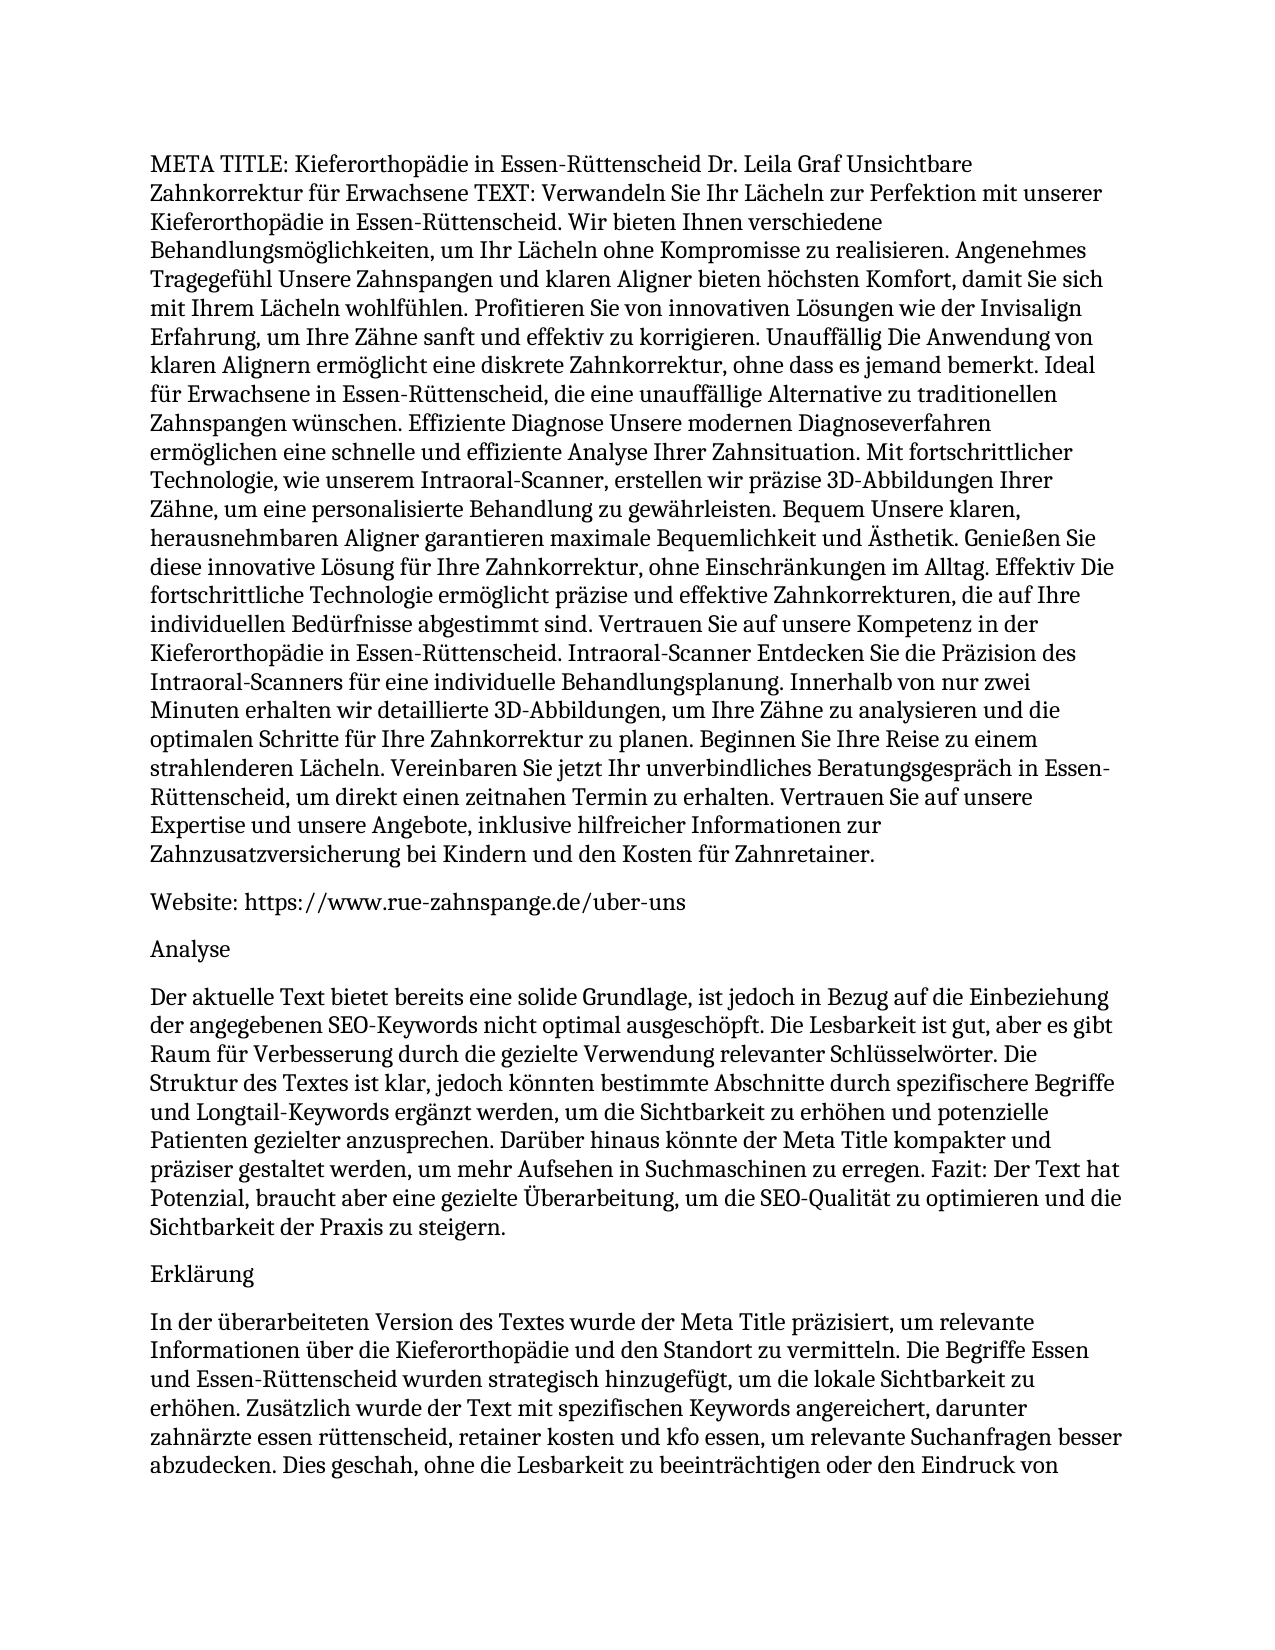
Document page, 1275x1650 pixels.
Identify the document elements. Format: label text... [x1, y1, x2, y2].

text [150, 1307, 1125, 1480]
text Website: https://www.rue-zahnspange.de/uber-uns [150, 887, 1125, 916]
text Analyse [150, 935, 1125, 964]
text Erklärung [150, 1260, 1125, 1289]
text META TITLE: Kieferorthopädie in Essen-Rüttenscheid Dr. Leila Graf Unsichtbare Zahnkorrektur für Erwachsene TEXT: Verwandeln Sie Ihr Lächeln zur Perfektion mit unserer Kieferorthopädie in Essen-Rüttenscheid. Wir bieten Ihnen verschiedene Behandlungsmöglichkeiten, um Ihr Lächeln ohne Kompromisse zu realisieren. Angenehmes Tragegefühl Unsere Zahnspangen und klaren Aligner bieten höchsten Komfort, damit Sie sich mit Ihrem Lächeln wohlfühlen. Profitieren Sie von innovativen Lösungen wie der Invisalign Erfahrung, um Ihre Zähne sanft und effektiv zu korrigieren. Unauffällig Die Anwendung von klaren Alignern ermöglicht eine diskrete Zahnkorrektur, ohne dass es jemand bemerkt. Ideal für Erwachsene in Essen-Rüttenscheid, die eine unauffällige Alternative zu traditionellen Zahnspangen wünschen. Effiziente Diagnose Unsere modernen Diagnoseverfahren ermöglichen eine schnelle und effiziente Analyse Ihrer Zahnsituation. Mit fortschrittlicher Technologie, wie unserem Intraoral-Scanner, erstellen wir präzise 3D-Abbildungen Ihrer Zähne, um eine personalisierte Behandlung zu gewährleisten. Bequem Unsere klaren, herausnehmbaren Aligner garantieren maximale Bequemlichkeit und Ästhetik. Genießen Sie diese innovative Lösung für Ihre Zahnkorrektur, ohne Einschränkungen im Alltag. Effektiv Die fortschrittliche Technologie ermöglicht präzise und effektive Zahnkorrekturen, die auf Ihre individuellen Bedürfnisse abgestimmt sind. Vertrauen Sie auf unsere Kompetenz in der Kieferorthopädie in Essen-Rüttenscheid. Intraoral-Scanner Entdecken Sie die Präzision des Intraoral-Scanners für eine individuelle Behandlungsplanung. Innerhalb von nur zwei Minuten erhalten wir detaillierte 3D-Abbildungen, um Ihre Zähne zu analysieren und die optimalen Schritte für Ihre Zahnkorrektur zu planen. Beginnen Sie Ihre Reise zu einem strahlenderen Lächeln. Vereinbaren Sie jetzt Ihr unverbindliches Beratungsgespräch in Essen-Rüttenscheid, um direkt einen zeitnahen Termin zu erhalten. Vertrauen Sie auf unsere Expertise und unsere Angebote, inklusive hilfreicher Informationen zur Zahnzusatzversicherung bei Kindern und den Kosten für Zahnretainer. [150, 150, 1125, 869]
text Der aktuelle Text bietet bereits eine solide Grundlage, ist jedoch in Bezug auf die Einbeziehung der angegebenen SEO-Keywords nicht optimal ausgeschöpft. Die Lesbarkeit ist gut, aber es gibt Raum für Verbesserung durch die gezielte Verwendung relevanter Schlüsselwörter. Die Struktur des Textes ist klar, jedoch könnten bestimmte Abschnitte durch spezifischere Begriffe und Longtail-Keywords ergänzt werden, um die Sichtbarkeit zu erhöhen und potenzielle Patienten gezielter anzusprechen. Darüber hinaus könnte der Meta Title kompakter und präziser gestaltet werden, um mehr Aufsehen in Suchmaschinen zu erregen. Fazit: Der Text hat Potenzial, braucht aber eine gezielte Überarbeitung, um die SEO-Qualität zu optimieren und die Sichtbarkeit der Praxis zu steigern. [150, 982, 1125, 1241]
